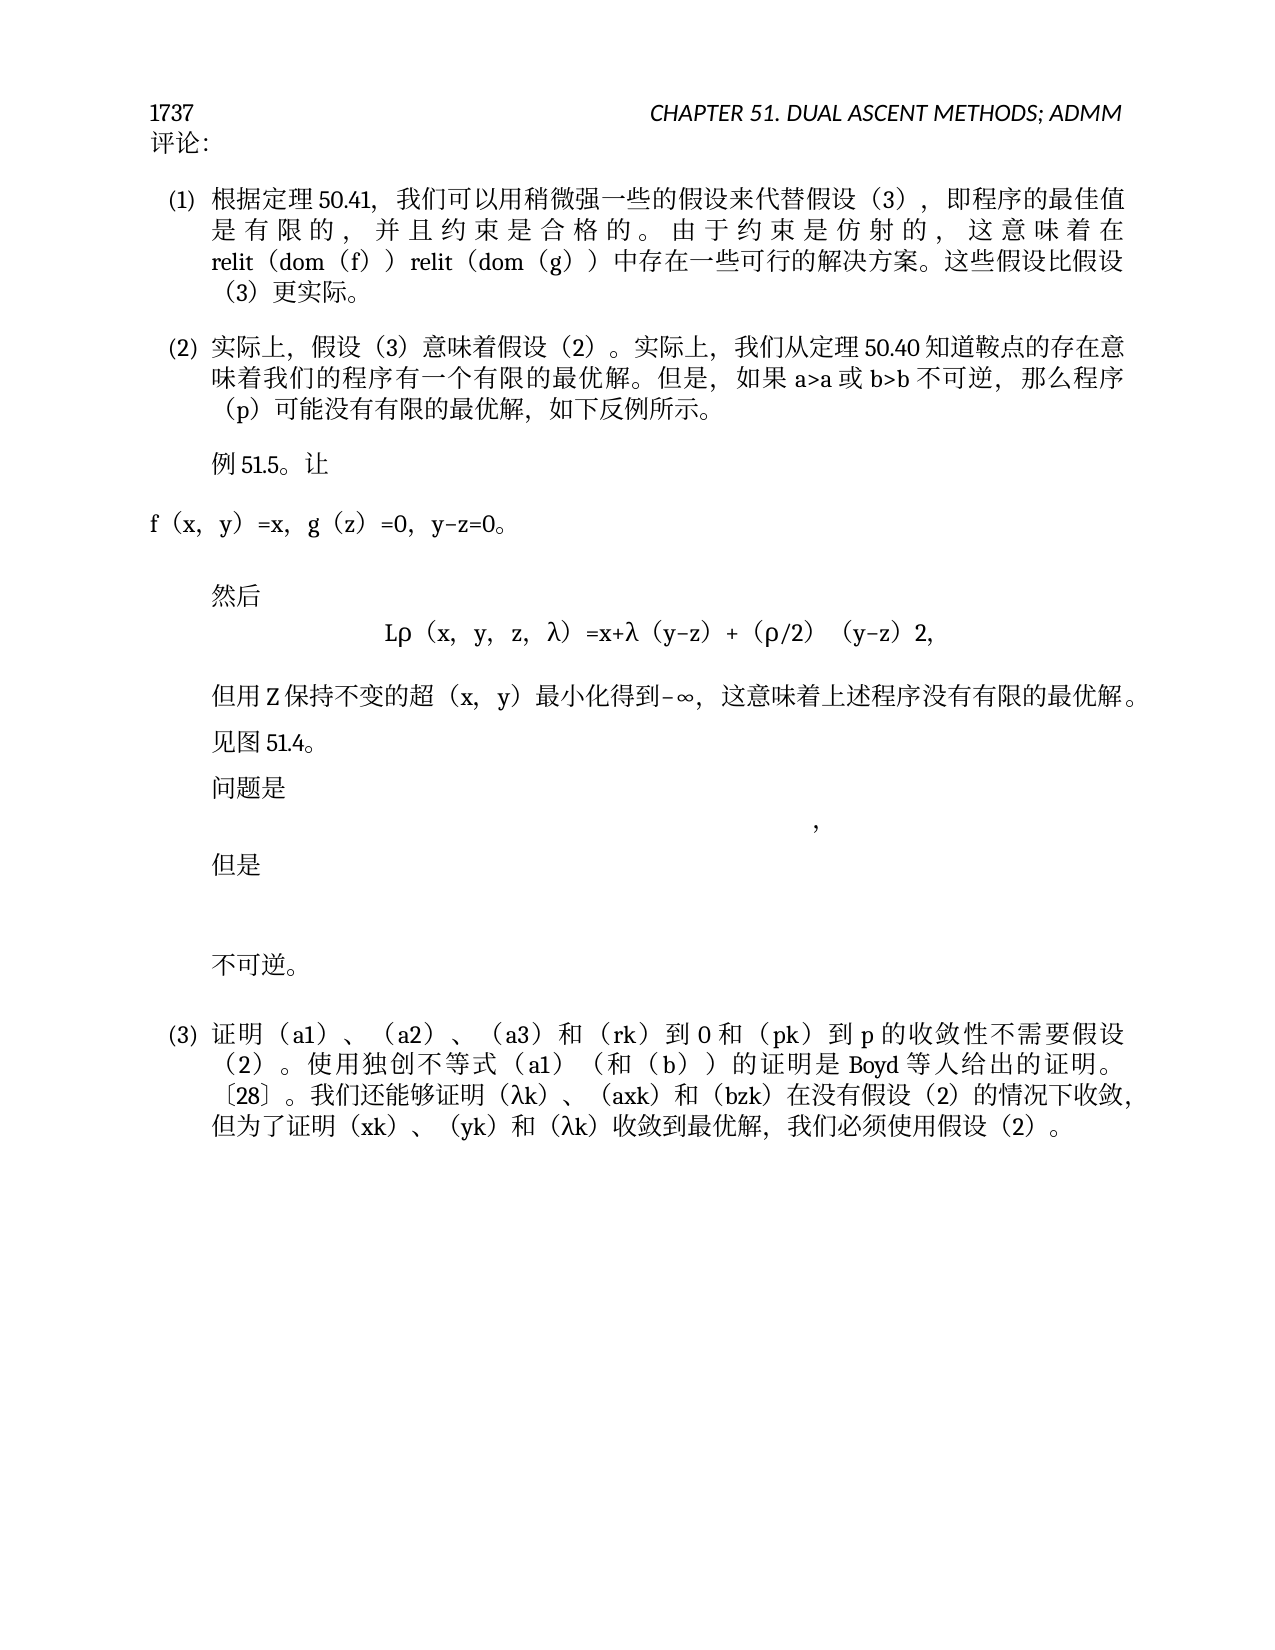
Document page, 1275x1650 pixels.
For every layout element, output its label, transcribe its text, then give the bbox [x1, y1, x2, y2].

text 评论： [150, 130, 1125, 159]
list 实际上，假设（3）意味着假设（2）。实际上，我们从定理50.40知道鞍点的存在意味着我们的程序有一个有限的最优解。但是，如果a>a或b>b不可逆，那么程序（p）可能没有有限的最优解，如下反例所示。 [168, 334, 1125, 424]
text 但是 [211, 852, 796, 881]
text f（x，y）=x，g（z）=0，y−z=0。 [150, 510, 1125, 538]
text 然后 [211, 583, 1125, 612]
text Lρ（x，y，z，λ）=x+λ（y−z）+（ρ/2）（y−z）2， [275, 619, 1061, 647]
text 但用Z保持不变的超（x，y）最小化得到−∞，这意味着上述程序没有有限的最优解。见图51.4。 [211, 683, 1125, 757]
list 证明（a1）、（a2）、（a3）和（rk）到0和（pk）到p的收敛性不需要假设（2）。使用独创不等式（a1）（和（b））的证明是Boyd等人给出的证明。〔28〕。我们还能够证明（λk）、（axk）和（bzk）在没有假设（2）的情况下收敛，但为了证明（xk）、（yk）和（λk）收敛到最优解，我们必须使用假设（2）。 [168, 1021, 1125, 1141]
text ， [525, 806, 1125, 835]
list 根据定理50.41，我们可以用稍微强一些的假设来代替假设（3），即程序的最佳值是有限的，并且约束是合格的。由于约束是仿射的，这意味着在relit（dom（f））relit（dom（g））中存在一些可行的解决方案。这些假设比假设（3）更实际。 [168, 186, 1125, 307]
text 问题是 [211, 775, 1125, 803]
text 不可逆。 [211, 952, 1125, 981]
text 例51.5。让 [211, 451, 1125, 480]
